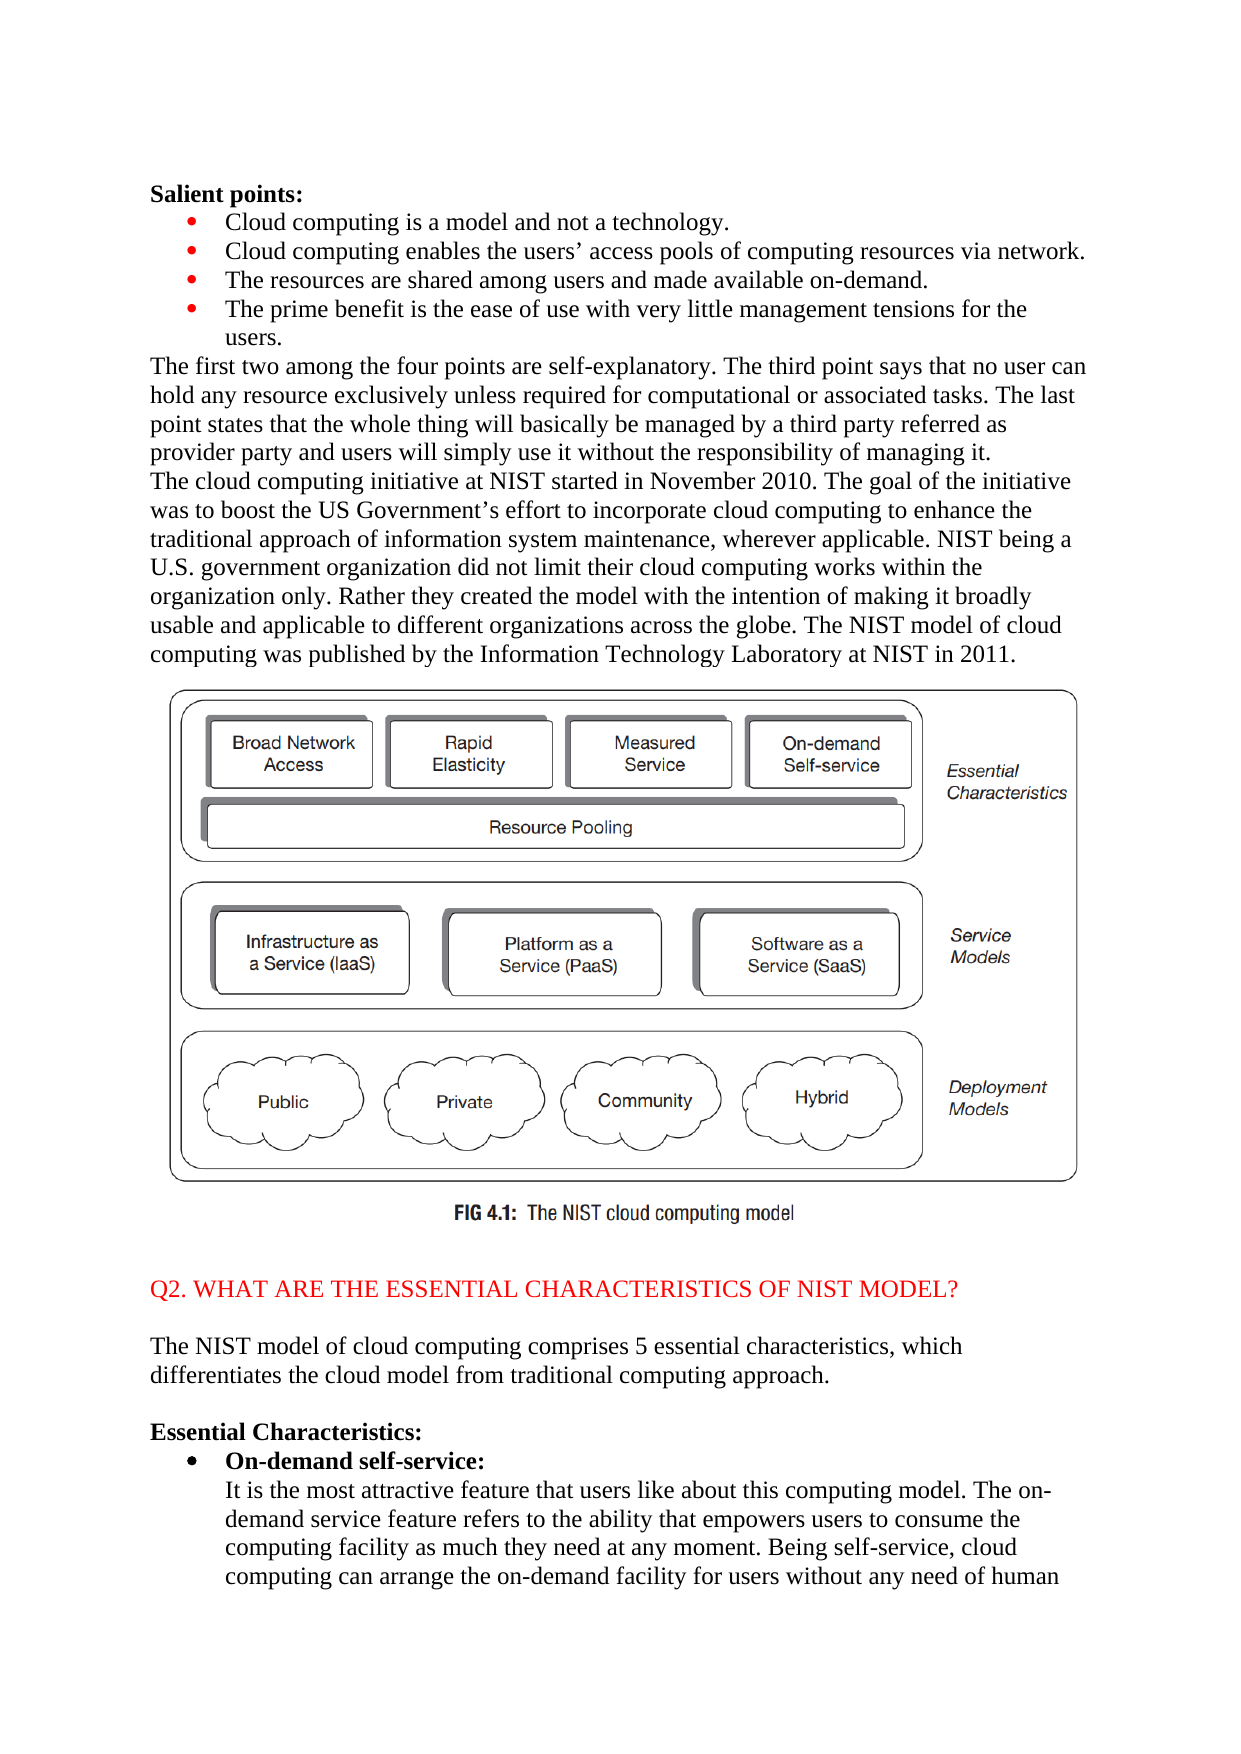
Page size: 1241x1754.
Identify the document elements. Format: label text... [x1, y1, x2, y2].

text The cloud computing initiative at NIST started in November 2010. The goal of the initiative was to boost the US Government’s effort to incorporate cloud computing to enhance the traditional approach of information system maintenance, wherever applicable. NIST being a U.S. government organization did not limit their cloud computing works within the organization only. Rather they created the model with the intention of making it broadly usable and applicable to different organizations across the globe. The NIST model of cloud computing was published by the Information Technology Laboratory at NIST in 2011. [150, 466, 1090, 667]
list The prime benefit is the ease of use with very little management tensions for the users. [187, 294, 1090, 351]
text The first two among the four points are self-explanatory. The third point says that no user can hold any resource exclusively unless required for computational or associated tasks. The last point states that the whole thing will basically be managed by a third party referred as provider party and users will simply use it without the responsibility of managing it. [150, 351, 1090, 466]
list The resources are shared among users and made available on-demand. [187, 265, 1090, 294]
list Cloud computing enables the users’ access pools of computing resources via network. [187, 236, 1090, 265]
text Q2. WHAT ARE THE ESSENTIAL CHARACTERISTICS OF NIST MODEL? [150, 1274, 1090, 1302]
text Salient points: [150, 179, 1090, 207]
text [225, 1475, 1090, 1590]
picture [150, 667, 1091, 1230]
text Essential Characteristics: [150, 1417, 1090, 1446]
list On-demand self-service: [187, 1446, 1090, 1475]
list Cloud computing is a model and not a technology. [187, 207, 1090, 236]
text The NIST model of cloud computing comprises 5 essential characteristics, which differentiates the cloud model from traditional computing approach. [150, 1331, 1090, 1389]
